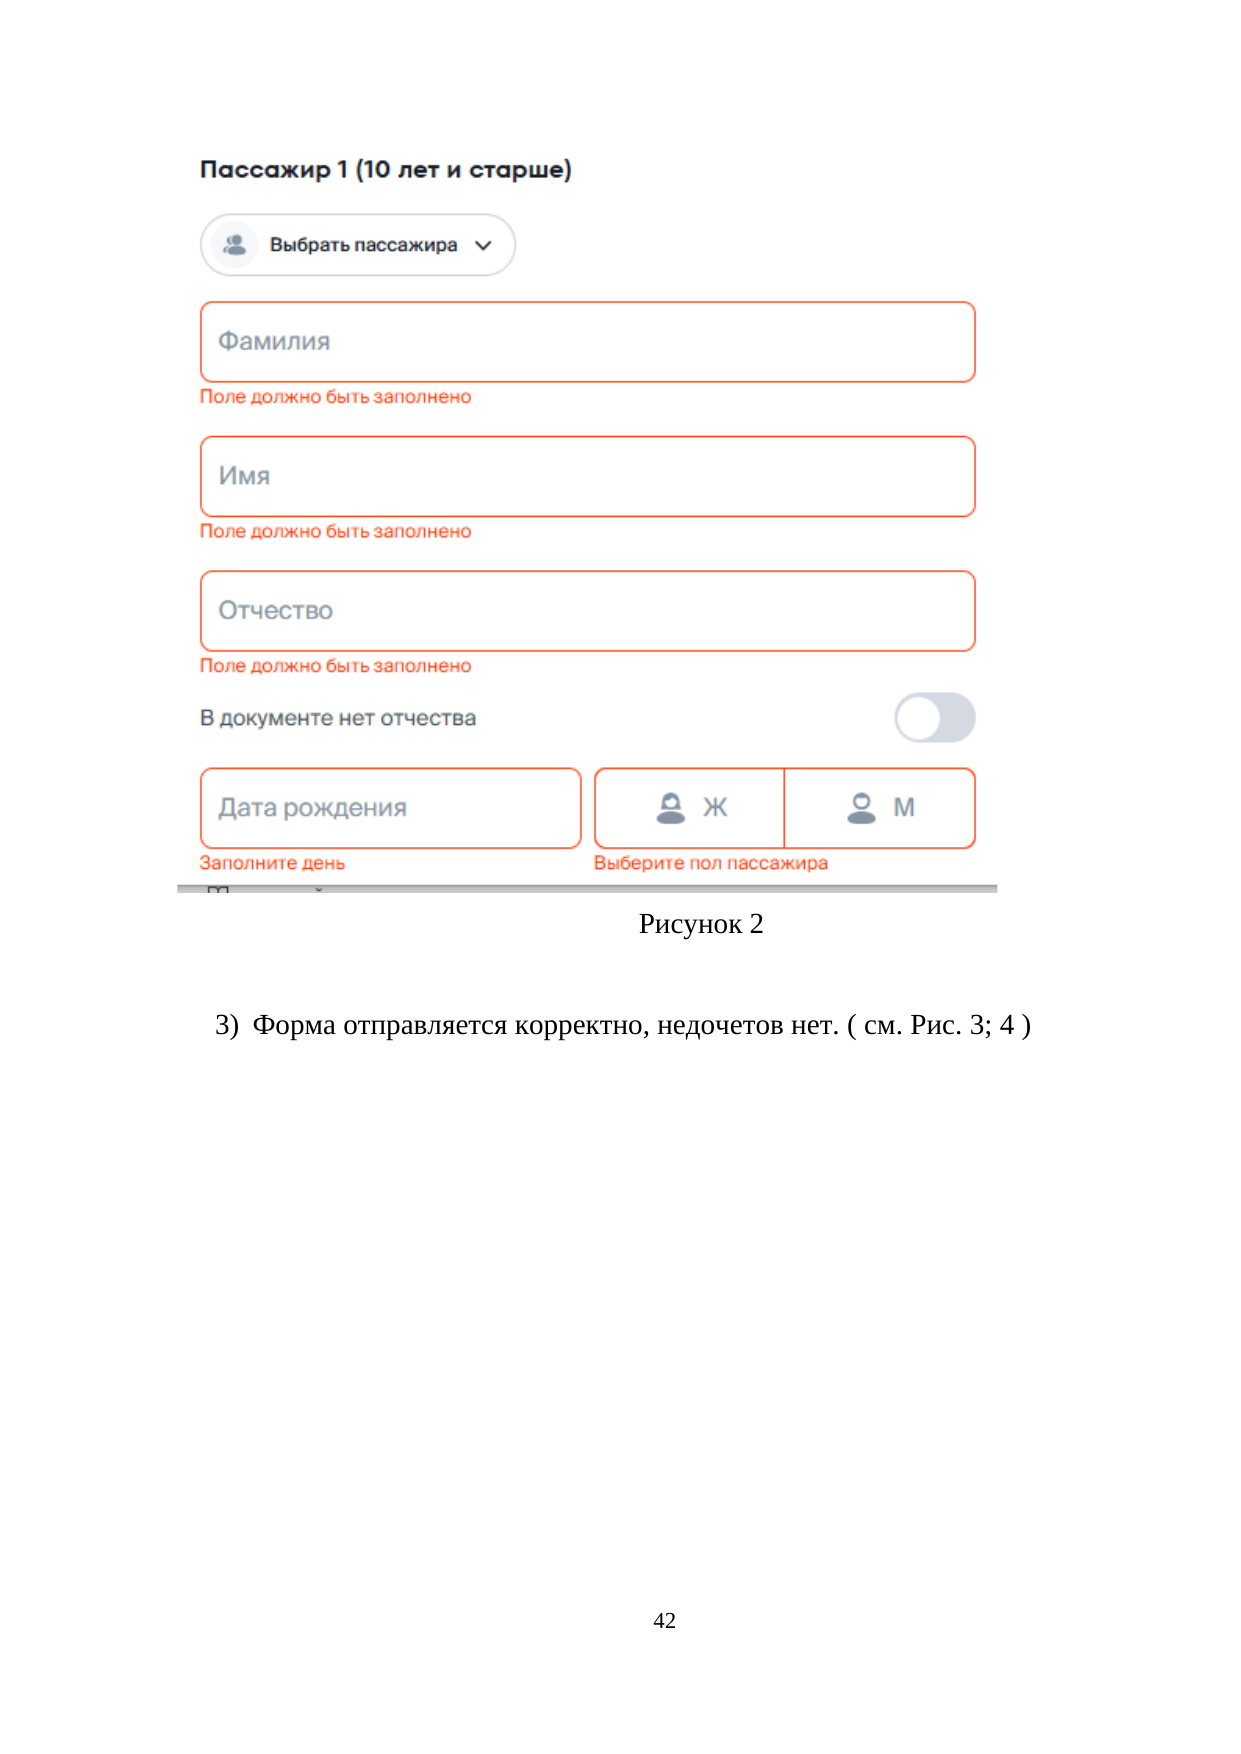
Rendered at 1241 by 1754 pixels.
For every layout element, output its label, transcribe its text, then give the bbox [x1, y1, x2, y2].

list Форма отправляется корректно, недочетов нет. ( см. Рис. 3; 4 ) [215, 1007, 1152, 1041]
picture [177, 120, 998, 893]
